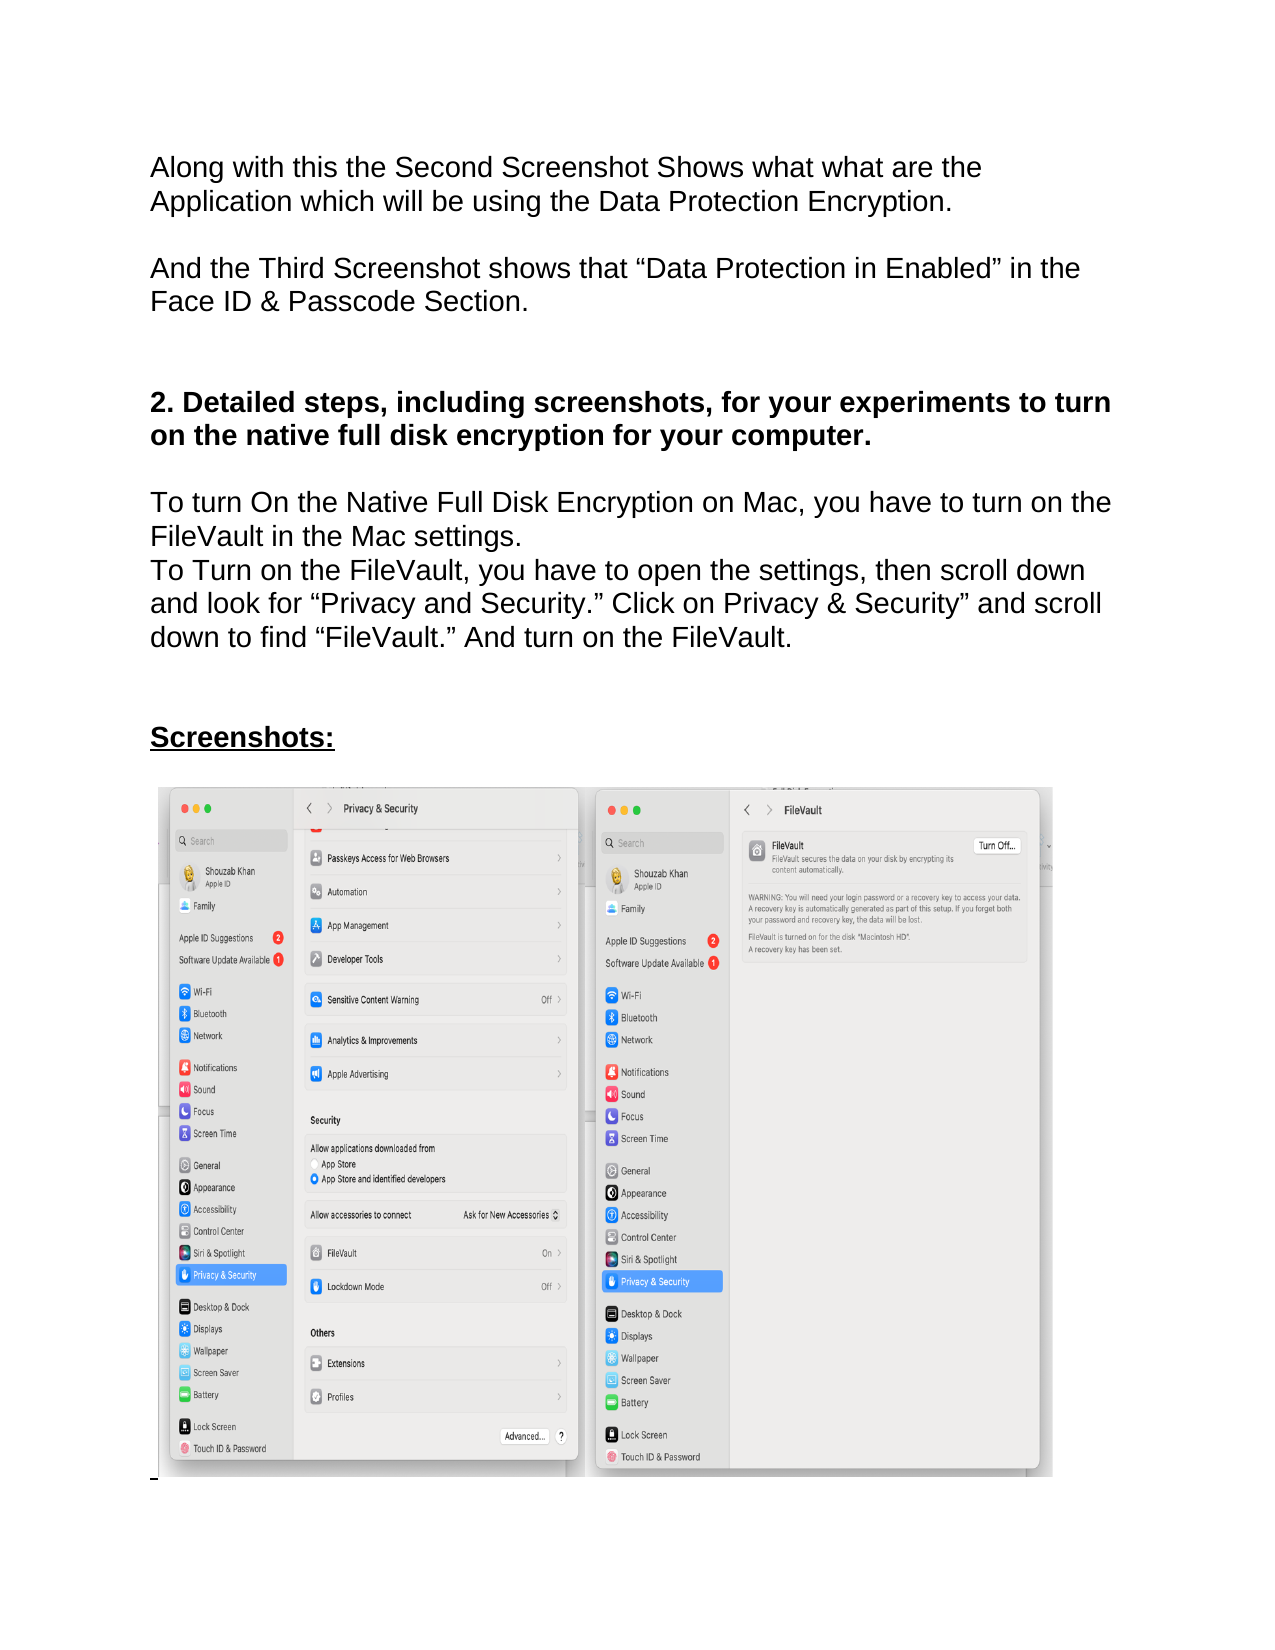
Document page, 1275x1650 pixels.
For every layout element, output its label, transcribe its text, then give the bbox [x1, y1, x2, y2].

text Screenshots: [150, 720, 1125, 754]
picture [158, 787, 1053, 1477]
text Along with this the Second Screenshot Shows what what are the Application which will be using the Data Protection Encryption. [150, 150, 1125, 217]
text To Turn on the FileVault, you have to open the settings, then scroll down and look for “Privacy and Security.” Click on Privacy & Security” and scroll down to find “FileVault.” And turn on the FileVault. [150, 552, 1125, 653]
text To turn On the Native Full Disk Encryption on Mac, you have to turn on the FileVault in the Mac settings. [150, 485, 1125, 552]
text 2. Detailed steps, including screenshots, for your experiments to turn on the native full disk encryption for your computer. [150, 385, 1125, 452]
text And the Third Screenshot shows that “Data Protection in Enabled” in the Face ID & Passcode Section. [150, 251, 1125, 318]
